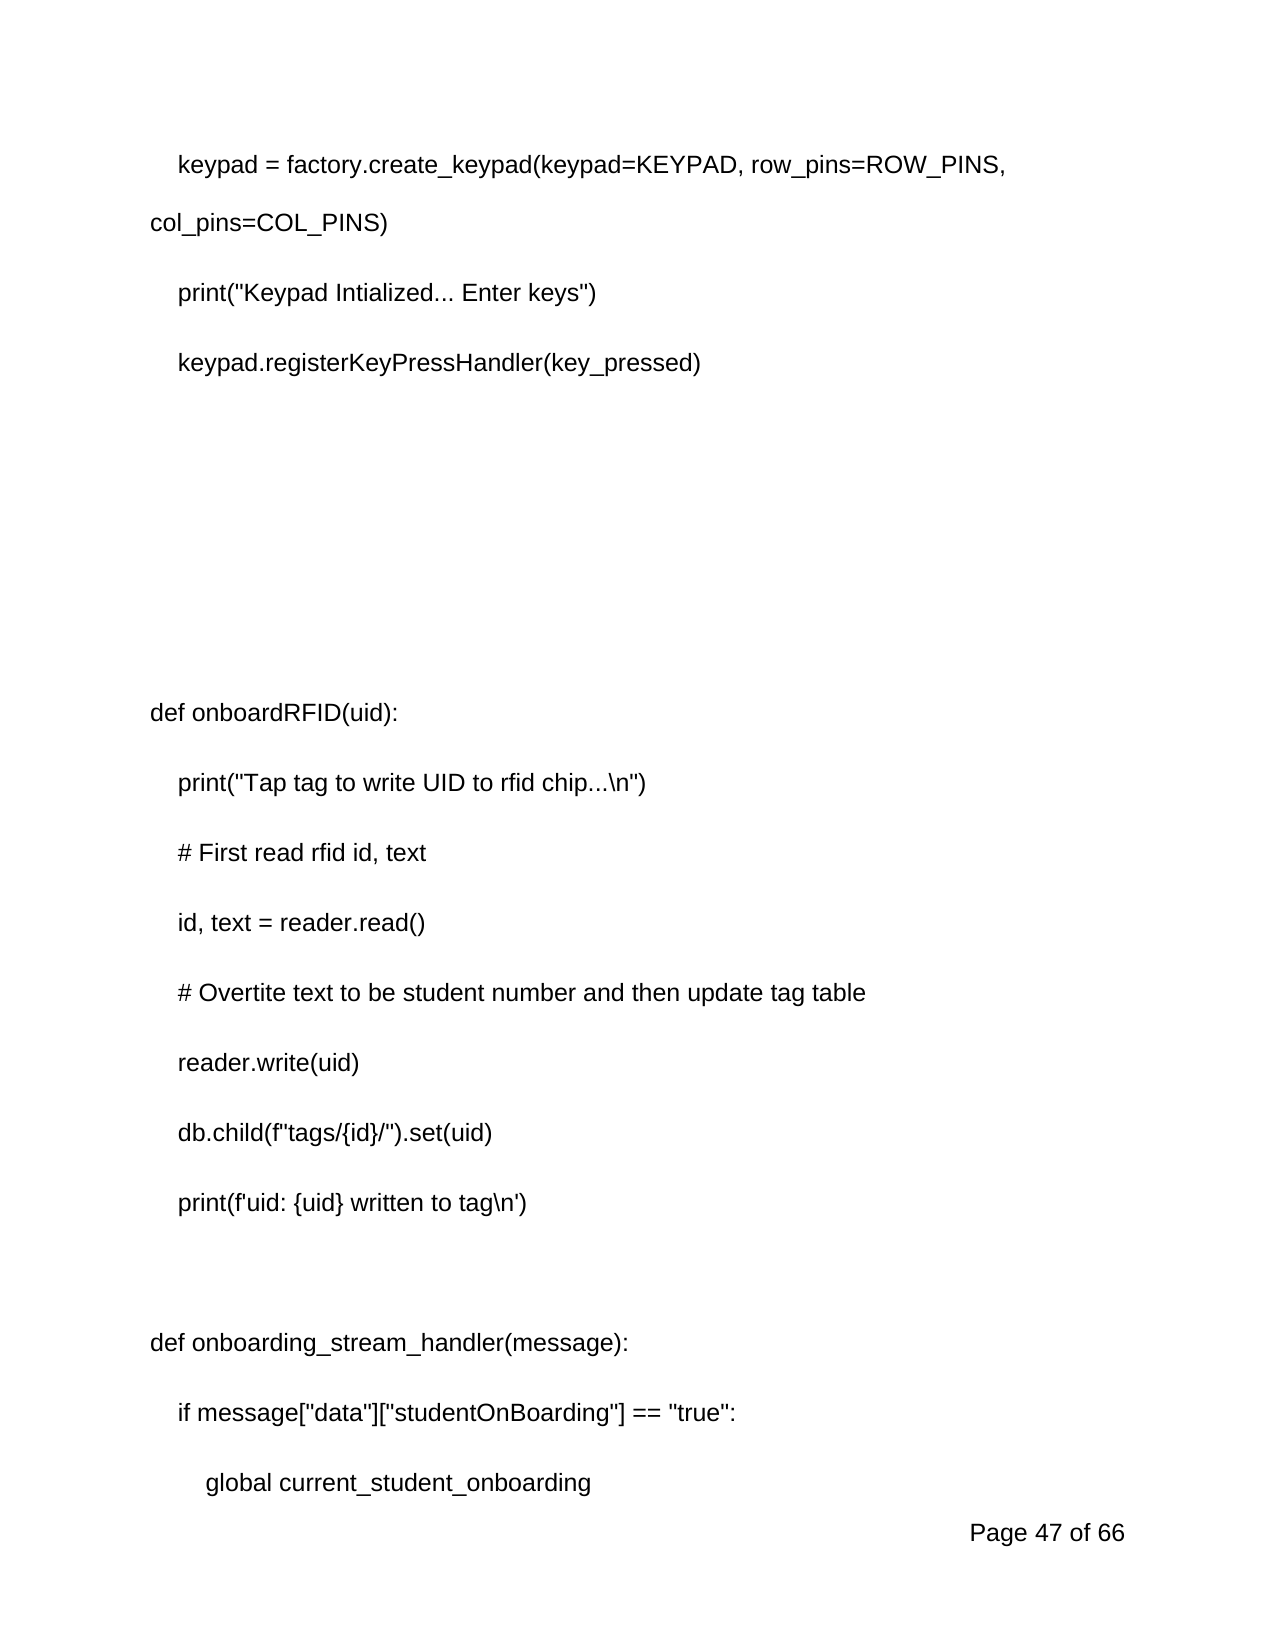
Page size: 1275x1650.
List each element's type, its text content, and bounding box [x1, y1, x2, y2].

text if message["data"]["studentOnBoarding"] == "true": [150, 1397, 1125, 1426]
text reader.write(uid) [150, 1047, 1125, 1076]
text def onboarding_stream_handler(message): [150, 1327, 1125, 1356]
text print("Keypad Intialized... Enter keys") [150, 277, 1125, 306]
text def onboardRFID(uid): [150, 697, 1125, 726]
text keypad.registerKeyPressHandler(key_pressed) [150, 347, 1125, 376]
text keypad = factory.create_keypad(keypad=KEYPAD, row_pins=ROW_PINS, col_pins=COL_PINS) [150, 150, 1125, 236]
text # First read rfid id, text [150, 837, 1125, 866]
text global current_student_onboarding [150, 1467, 1125, 1496]
text db.child(f"tags/{id}/").set(uid) [150, 1117, 1125, 1146]
text id, text = reader.read() [150, 907, 1125, 936]
text print(f'uid: {uid} written to tag\n') [150, 1187, 1125, 1216]
text print("Tap tag to write UID to rfid chip...\n") [150, 767, 1125, 796]
text # Overtite text to be student number and then update tag table [150, 977, 1125, 1006]
